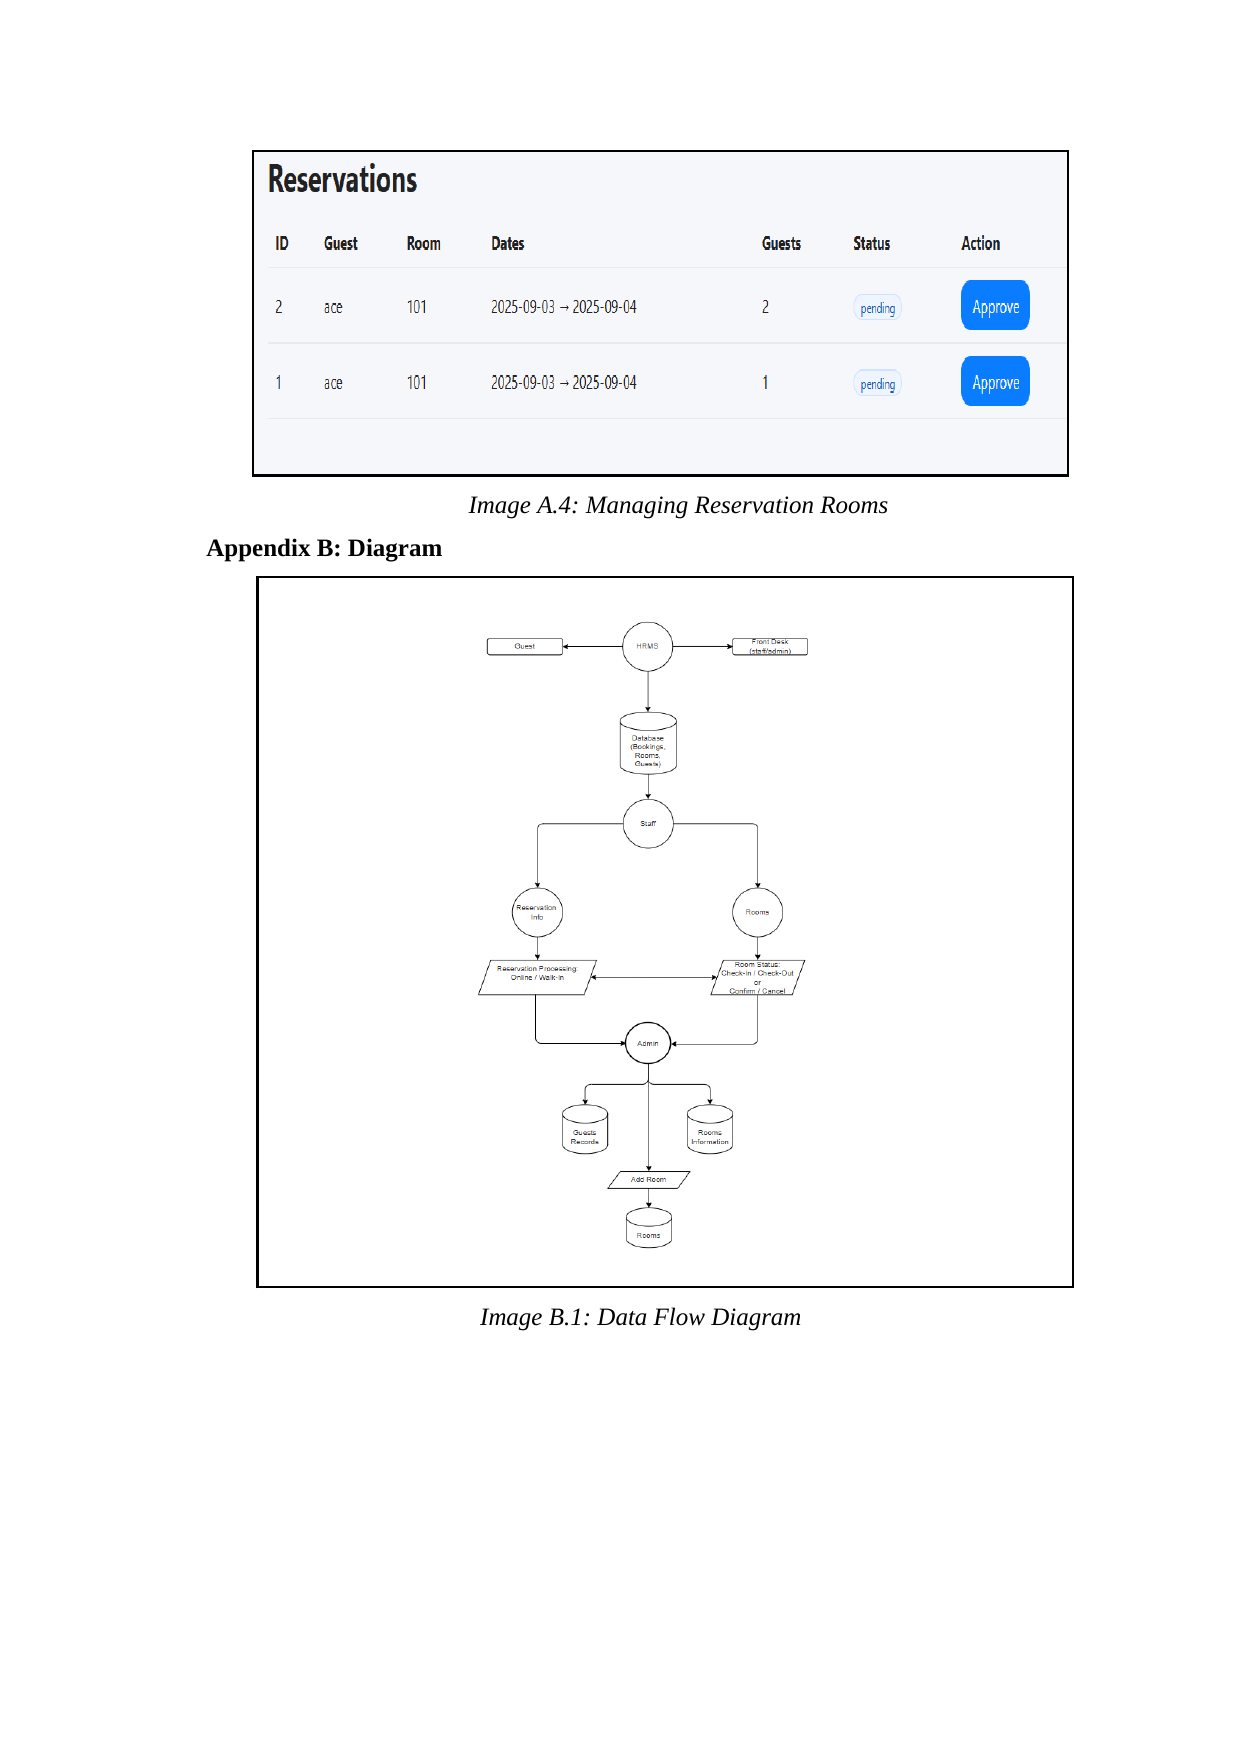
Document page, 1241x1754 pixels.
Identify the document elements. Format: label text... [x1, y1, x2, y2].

text Image B.1: Data Flow Diagram [206, 1302, 1078, 1330]
picture [254, 152, 1067, 474]
text Image A.4: Managing Reservation Rooms [206, 490, 1078, 518]
text Appendix B: Diagram [206, 533, 1078, 562]
picture [259, 578, 1072, 1286]
